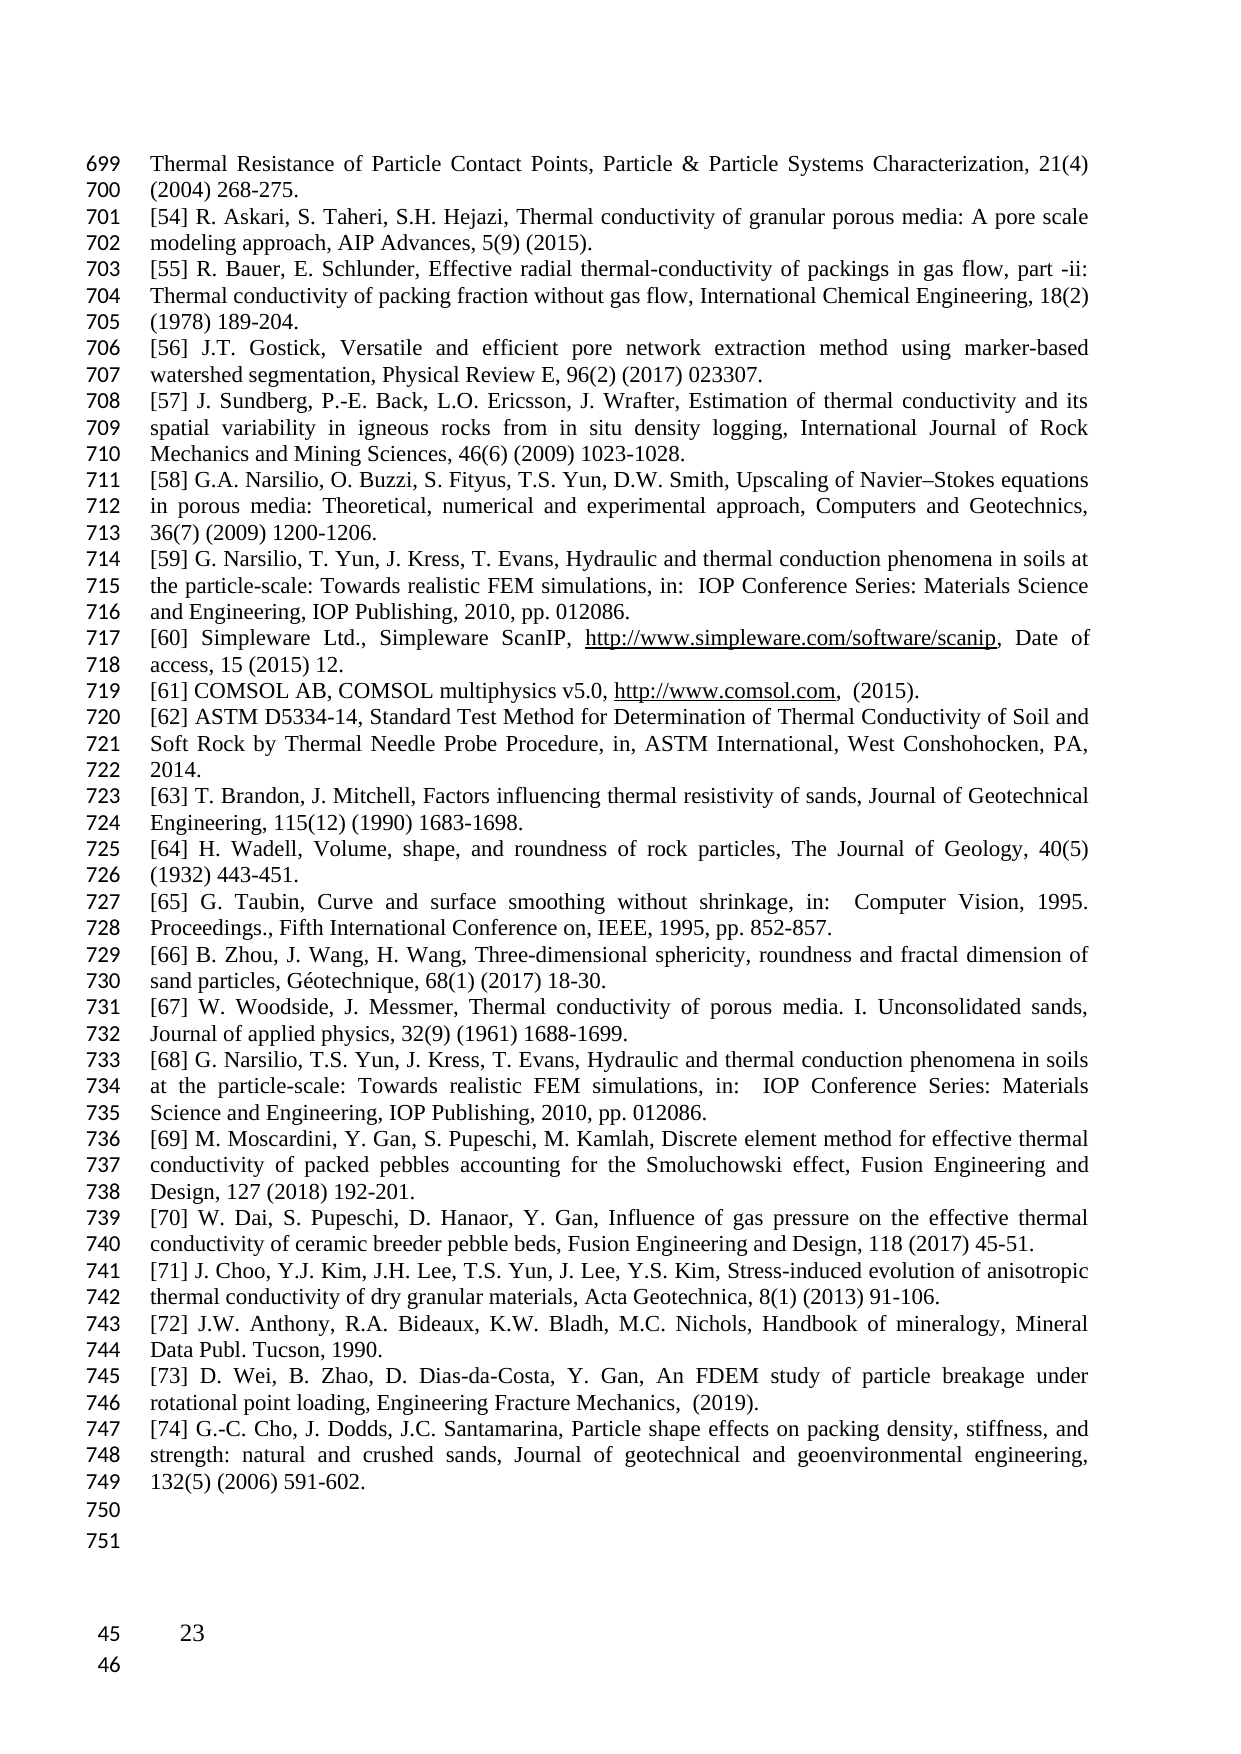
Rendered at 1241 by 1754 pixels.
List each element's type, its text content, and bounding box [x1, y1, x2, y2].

text [64] H. Wadell, Volume, shape, and roundness of rock particles, The Journal of Geology, 40(5) (1932) 443-451. [150, 835, 1090, 888]
text [55] R. Bauer, E. Schlunder, Effective radial thermal-conductivity of packings in gas flow, part -ii: Thermal conductivity of packing fraction without gas flow, International Chemical Engineering, 18(2) (1978) 189-204. [150, 255, 1090, 334]
text [67] W. Woodside, J. Messmer, Thermal conductivity of porous media. I. Unconsolidated sands, Journal of applied physics, 32(9) (1961) 1688-1699. [150, 993, 1090, 1046]
text [68] G. Narsilio, T.S. Yun, J. Kress, T. Evans, Hydraulic and thermal conduction phenomena in soils at the particle-scale: Towards realistic FEM simulations, in: IOP Conference Series: Materials Science and Engineering, IOP Publishing, 2010, pp. 012086. [150, 1046, 1090, 1125]
text [56] J.T. Gostick, Versatile and efficient pore network extraction method using marker-based watershed segmentation, Physical Review E, 96(2) (2017) 023307. [150, 334, 1090, 387]
text [58] G.A. Narsilio, O. Buzzi, S. Fityus, T.S. Yun, D.W. Smith, Upscaling of Navier–Stokes equations in porous media: Theoretical, numerical and experimental approach, Computers and Geotechnics, 36(7) (2009) 1200-1206. [150, 466, 1090, 545]
text [62] ASTM D5334-14, Standard Test Method for Determination of Thermal Conductivity of Soil and Soft Rock by Thermal Needle Probe Procedure, in, ASTM International, West Conshohocken, PA, 2014. [150, 703, 1090, 782]
text [72] J.W. Anthony, R.A. Bideaux, K.W. Bladh, M.C. Nichols, Handbook of mineralogy, Mineral Data Publ. Tucson, 1990. [150, 1309, 1090, 1362]
text [73] D. Wei, B. Zhao, D. Dias-da-Costa, Y. Gan, An FDEM study of particle breakage under rotational point loading, Engineering Fracture Mechanics, (2019). [150, 1362, 1090, 1415]
text [54] R. Askari, S. Taheri, S.H. Hejazi, Thermal conductivity of granular porous media: A pore scale modeling approach, AIP Advances, 5(9) (2015). [150, 203, 1090, 255]
text [63] T. Brandon, J. Mitchell, Factors influencing thermal resistivity of sands, Journal of Geotechnical Engineering, 115(12) (1990) 1683-1698. [150, 782, 1090, 835]
text [74] G.-C. Cho, J. Dodds, J.C. Santamarina, Particle shape effects on packing density, stiffness, and strength: natural and crushed sands, Journal of geotechnical and geoenvironmental engineering, 132(5) (2006) 591-602. [150, 1415, 1090, 1494]
text [59] G. Narsilio, T. Yun, J. Kress, T. Evans, Hydraulic and thermal conduction phenomena in soils at the particle-scale: Towards realistic FEM simulations, in: IOP Conference Series: Materials Science and Engineering, IOP Publishing, 2010, pp. 012086. [150, 545, 1090, 624]
text [69] M. Moscardini, Y. Gan, S. Pupeschi, M. Kamlah, Discrete element method for effective thermal conductivity of packed pebbles accounting for the Smoluchowski effect, Fusion Engineering and Design, 127 (2018) 192-201. [150, 1125, 1090, 1204]
text [57] J. Sundberg, P.-E. Back, L.O. Ericsson, J. Wrafter, Estimation of thermal conductivity and its spatial variability in igneous rocks from in situ density logging, International Journal of Rock Mechanics and Mining Sciences, 46(6) (2009) 1023-1028. [150, 387, 1090, 466]
text [66] B. Zhou, J. Wang, H. Wang, Three-dimensional sphericity, roundness and fractal dimension of sand particles, Géotechnique, 68(1) (2017) 18-30. [150, 941, 1090, 993]
text [65] G. Taubin, Curve and surface smoothing without shrinkage, in: Computer Vision, 1995. Proceedings., Fifth International Conference on, IEEE, 1995, pp. 852-857. [150, 888, 1090, 941]
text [150, 150, 1090, 203]
text [61] COMSOL AB, COMSOL multiphysics v5.0, http://www.comsol.com, (2015). [150, 677, 1090, 703]
text [71] J. Choo, Y.J. Kim, J.H. Lee, T.S. Yun, J. Lee, Y.S. Kim, Stress-induced evolution of anisotropic thermal conductivity of dry granular materials, Acta Geotechnica, 8(1) (2013) 91-106. [150, 1257, 1090, 1309]
text [70] W. Dai, S. Pupeschi, D. Hanaor, Y. Gan, Influence of gas pressure on the effective thermal conductivity of ceramic breeder pebble beds, Fusion Engineering and Design, 118 (2017) 45-51. [150, 1204, 1090, 1257]
text [60] Simpleware Ltd., Simpleware ScanIP, http://www.simpleware.com/software/scanip, Date of access, 15 (2015) 12. [150, 624, 1090, 677]
